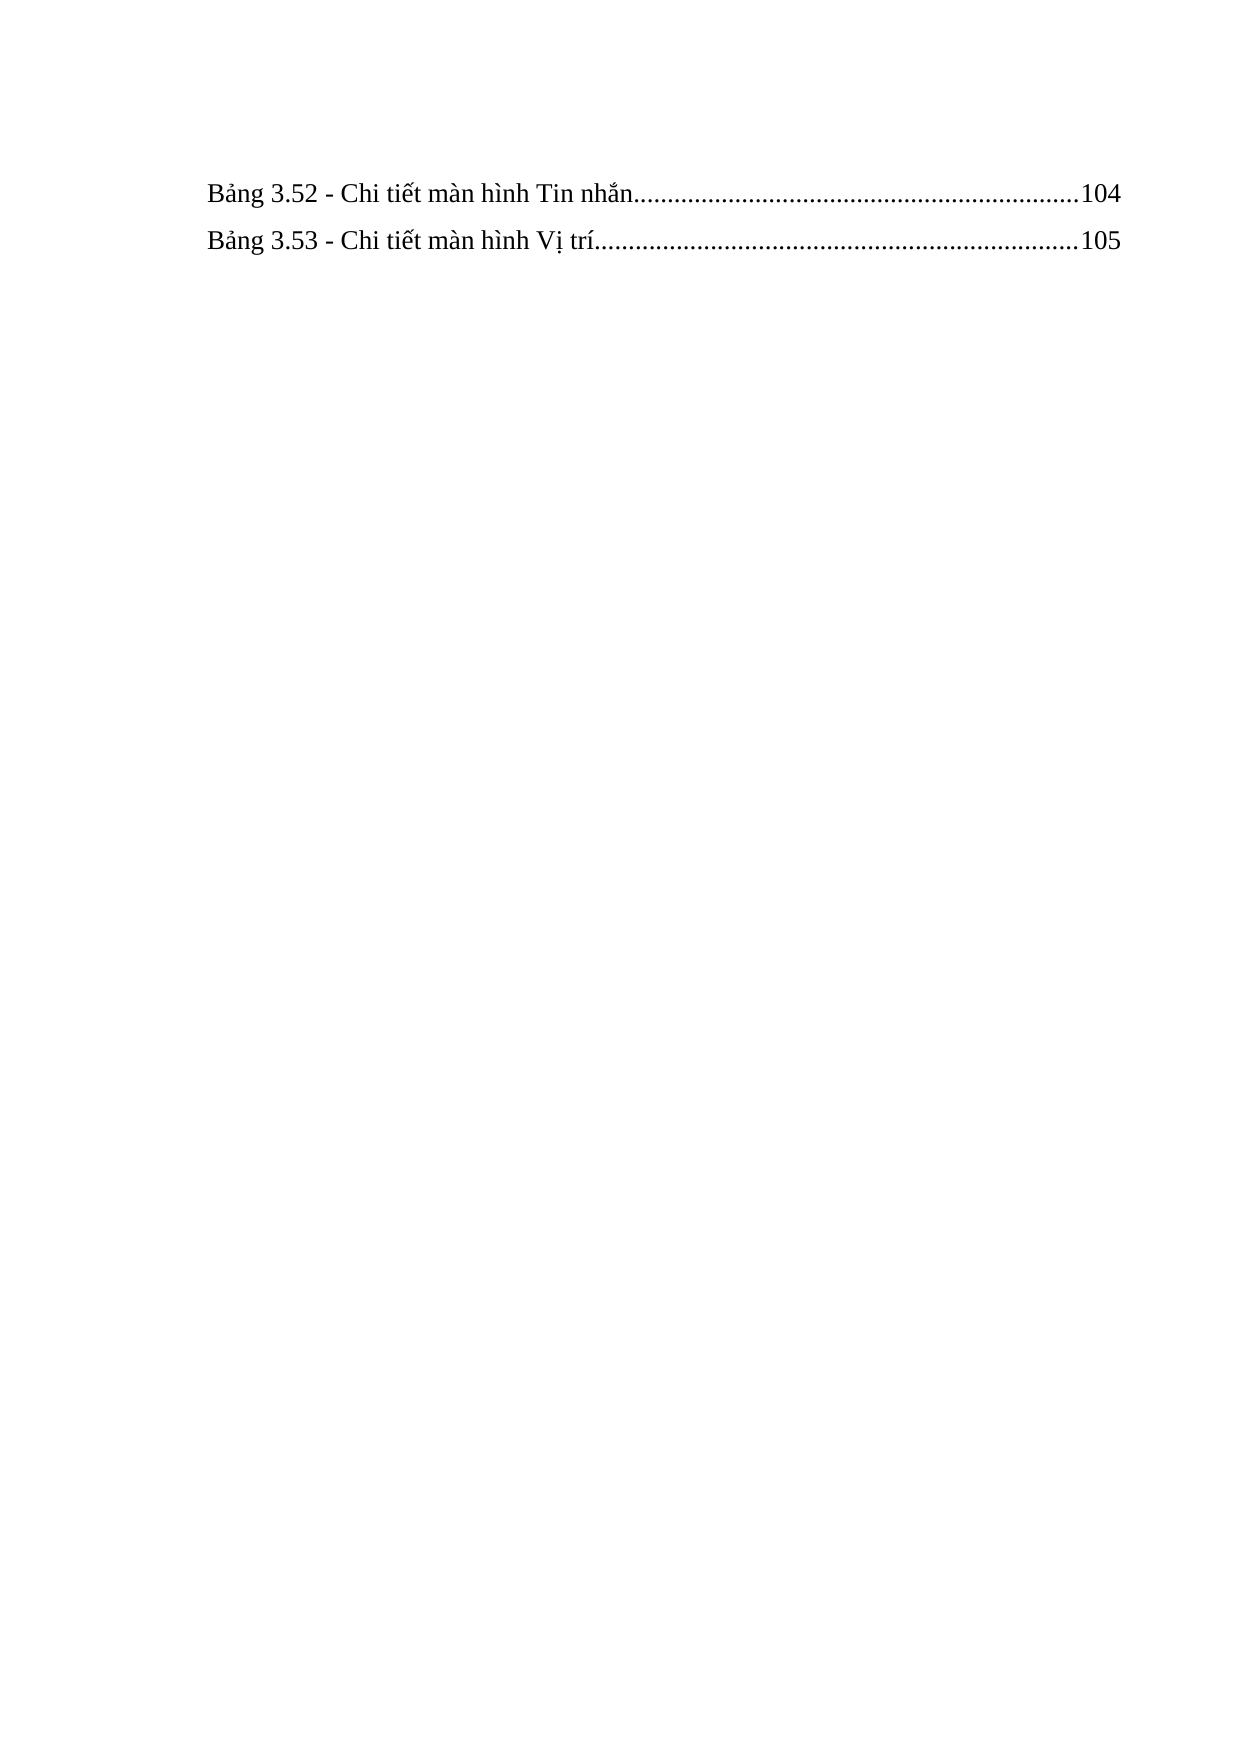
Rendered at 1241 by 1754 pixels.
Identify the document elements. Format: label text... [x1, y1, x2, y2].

text Bảng 3.52 - Chi tiết màn hình Tin nhắn 104 [207, 177, 1122, 208]
text Bảng 3.53 - Chi tiết màn hình Vị trí 105 [207, 224, 1122, 255]
